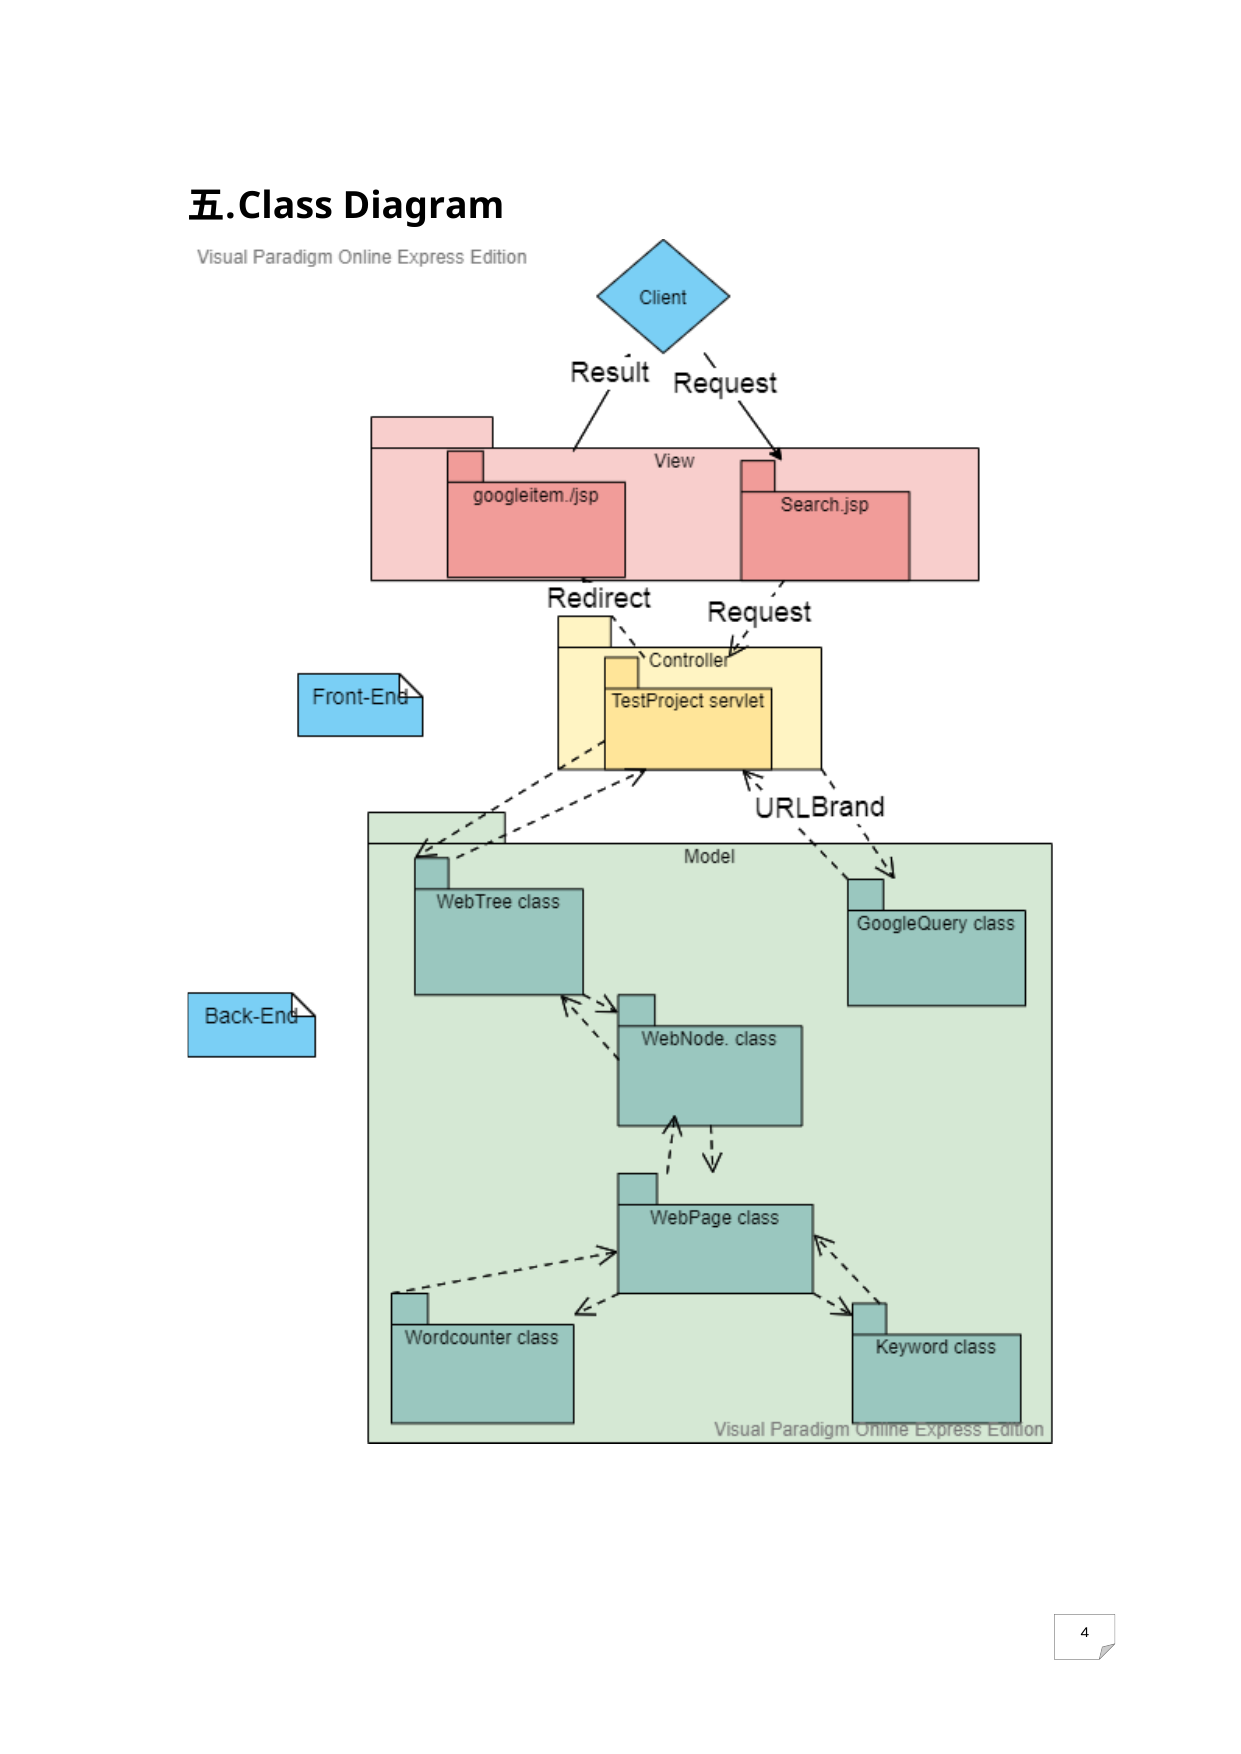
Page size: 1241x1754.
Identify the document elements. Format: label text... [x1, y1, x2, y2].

list Class Diagram [187, 164, 1053, 239]
picture [187, 239, 1053, 1444]
